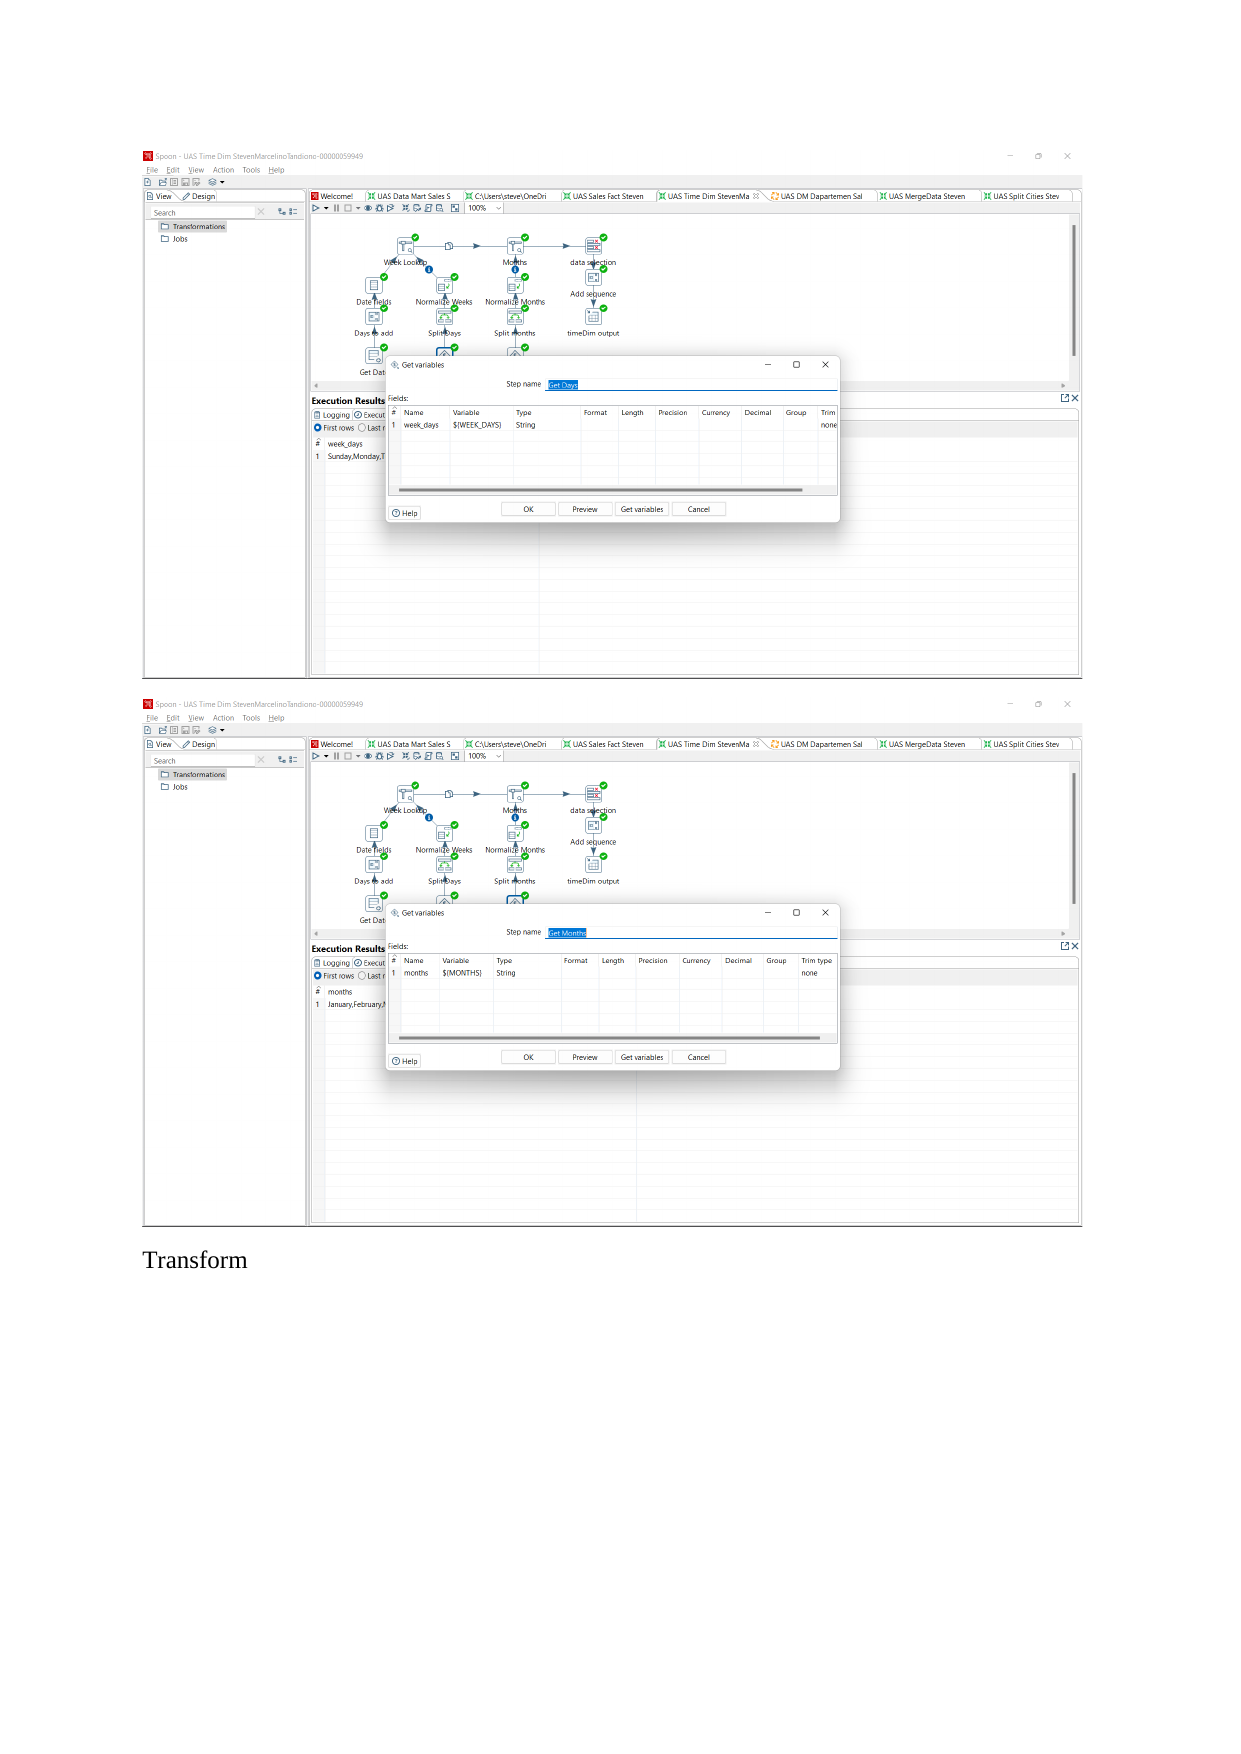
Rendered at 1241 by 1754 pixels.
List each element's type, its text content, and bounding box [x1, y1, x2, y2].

picture [142, 150, 1083, 679]
picture [142, 697, 1083, 1227]
text Transform [142, 1245, 1090, 1274]
